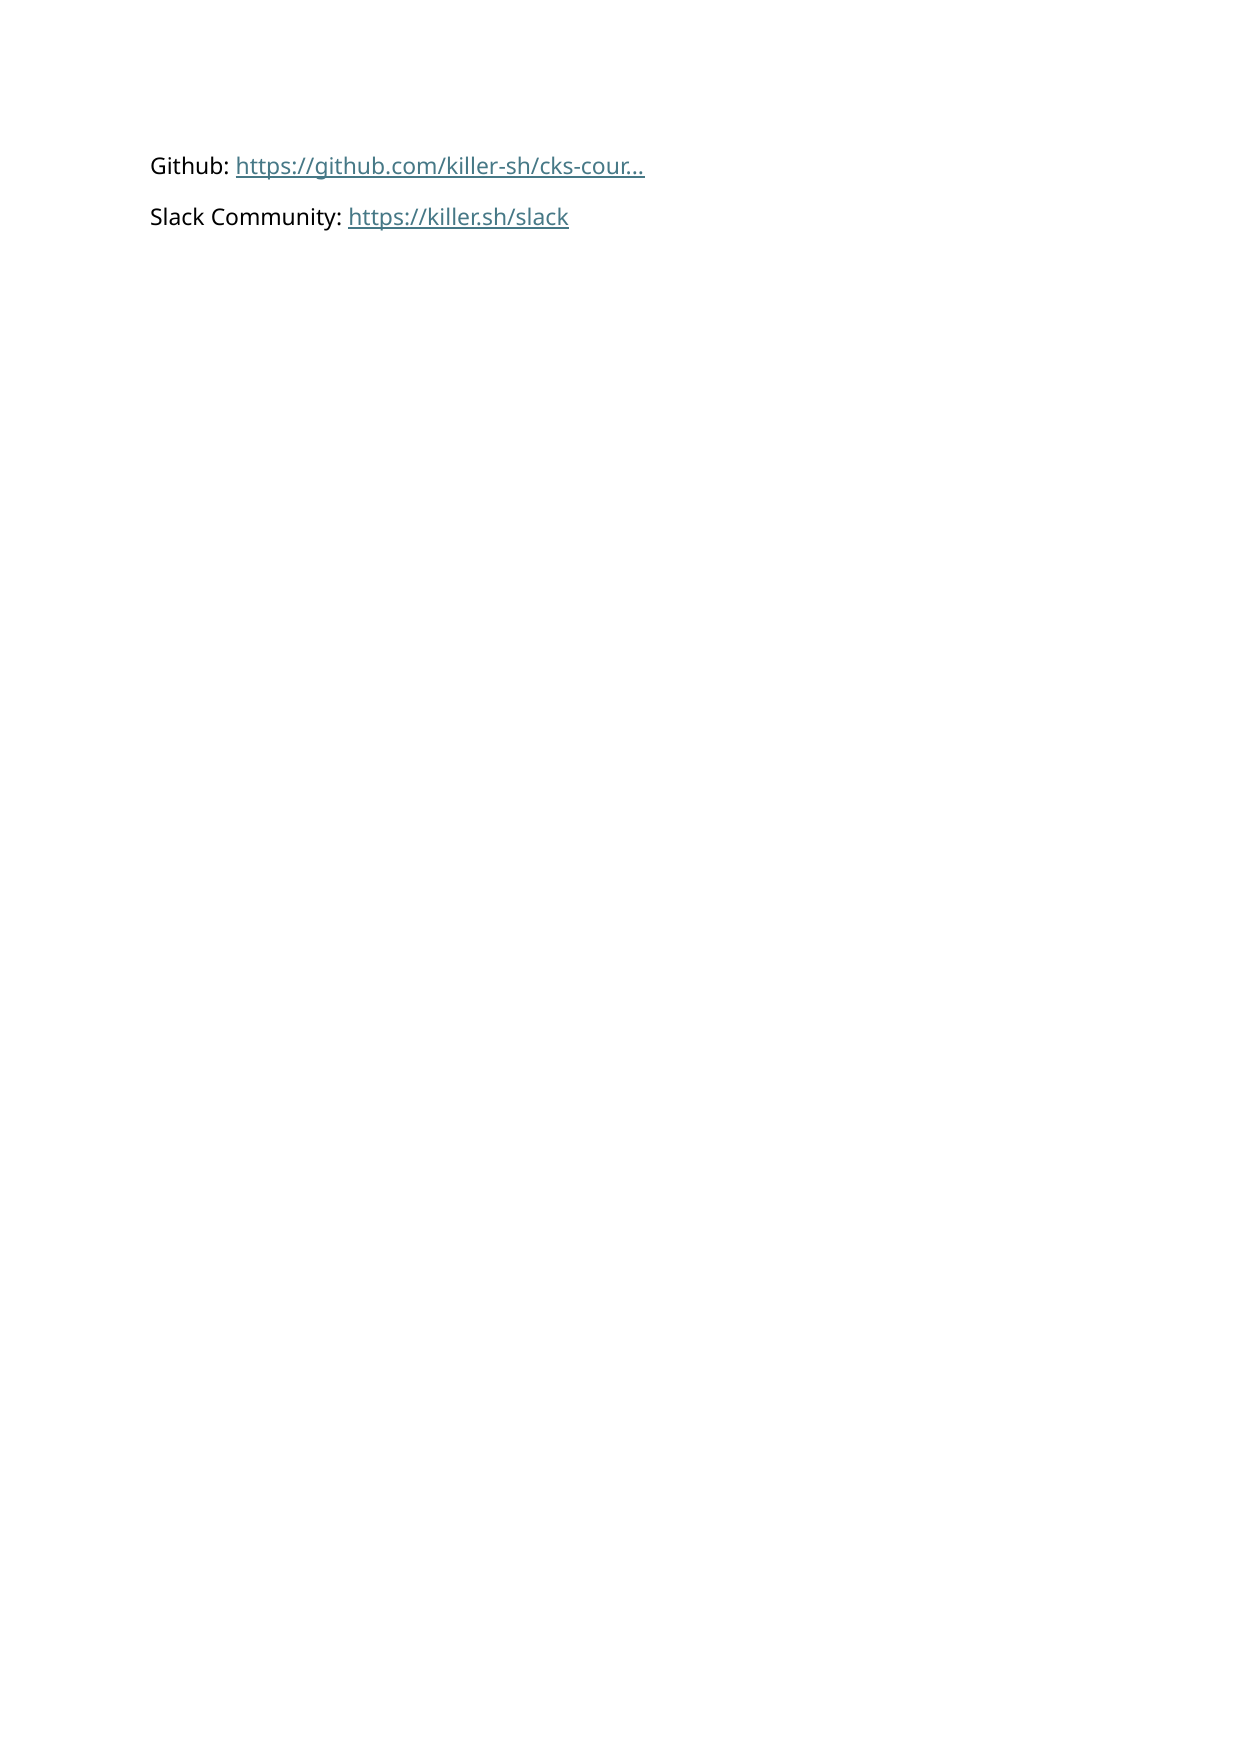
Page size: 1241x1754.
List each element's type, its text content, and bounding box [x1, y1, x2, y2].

text Slack Community: https://killer.sh/slack [150, 200, 1090, 232]
text Github: https://github.com/killer-sh/cks-cour... [150, 150, 1090, 181]
